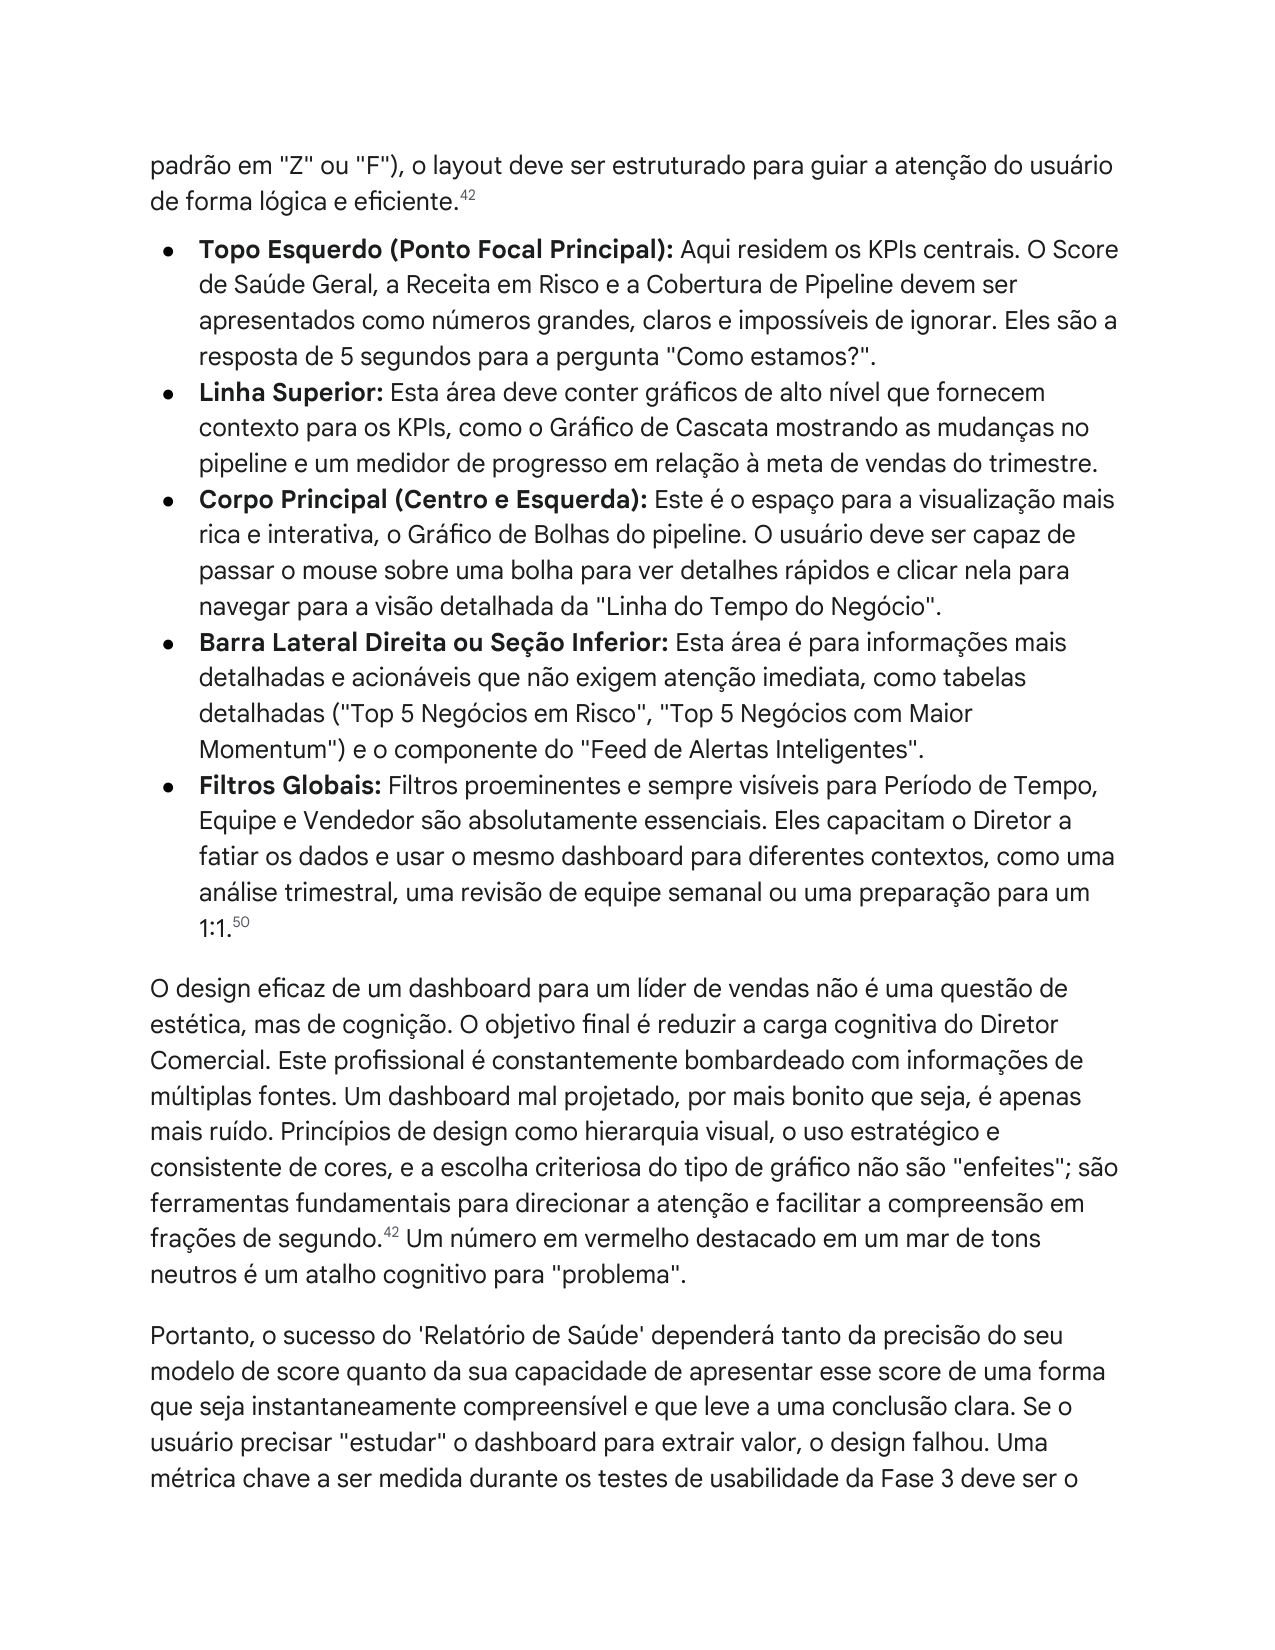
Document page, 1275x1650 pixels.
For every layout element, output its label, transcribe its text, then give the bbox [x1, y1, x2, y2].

list Barra Lateral Direita ou Seção Inferior: Esta área é para informações mais detalhadas e acionáveis que não exigem atenção imediata, como tabelas detalhadas ("Top 5 Negócios em Risco", "Top 5 Negócios com Maior Momentum") e o componente do "Feed de Alertas Inteligentes". [161, 627, 1125, 766]
text O design eficaz de um dashboard para um líder de vendas não é uma questão de estética, mas de cognição. O objetivo final é reduzir a carga cognitiva do Diretor Comercial. Este profissional é constantemente bombardeado com informações de múltiplas fontes. Um dashboard mal projetado, por mais bonito que seja, é apenas mais ruído. Princípios de design como hierarquia visual, o uso estratégico e consistente de cores, e a escolha criteriosa do tipo de gráfico não são "enfeites"; são ferramentas fundamentais para direcionar a atenção e facilitar a compreensão em frações de segundo.42 Um número em vermelho destacado em um mar de tons neutros é um atalho cognitivo para "problema". [150, 973, 1125, 1291]
list Filtros Globais: Filtros proeminentes e sempre visíveis para Período de Tempo, Equipe e Vendedor são absolutamente essenciais. Eles capacitam o Diretor a fatiar os dados e usar o mesmo dashboard para diferentes contextos, como uma análise trimestral, uma revisão de equipe semanal ou uma preparação para um 1:1.50 [161, 770, 1125, 944]
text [150, 1320, 1125, 1494]
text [150, 150, 1125, 217]
list Corpo Principal (Centro e Esquerda): Este é o espaço para a visualização mais rica e interativa, o Gráfico de Bolhas do pipeline. O usuário deve ser capaz de passar o mouse sobre uma bolha para ver detalhes rápidos e clicar nela para navegar para a visão detalhada da "Linha do Tempo do Negócio". [161, 484, 1125, 623]
list Topo Esquerdo (Ponto Focal Principal): Aqui residem os KPIs centrais. O Score de Saúde Geral, a Receita em Risco e a Cobertura de Pipeline devem ser apresentados como números grandes, claros e impossíveis de ignorar. Eles são a resposta de 5 segundos para a pergunta "Como estamos?". [161, 234, 1125, 372]
list Linha Superior: Esta área deve conter gráficos de alto nível que fornecem contexto para os KPIs, como o Gráfico de Cascata mostrando as mudanças no pipeline e um medidor de progresso em relação à meta de vendas do trimestre. [161, 377, 1125, 480]
